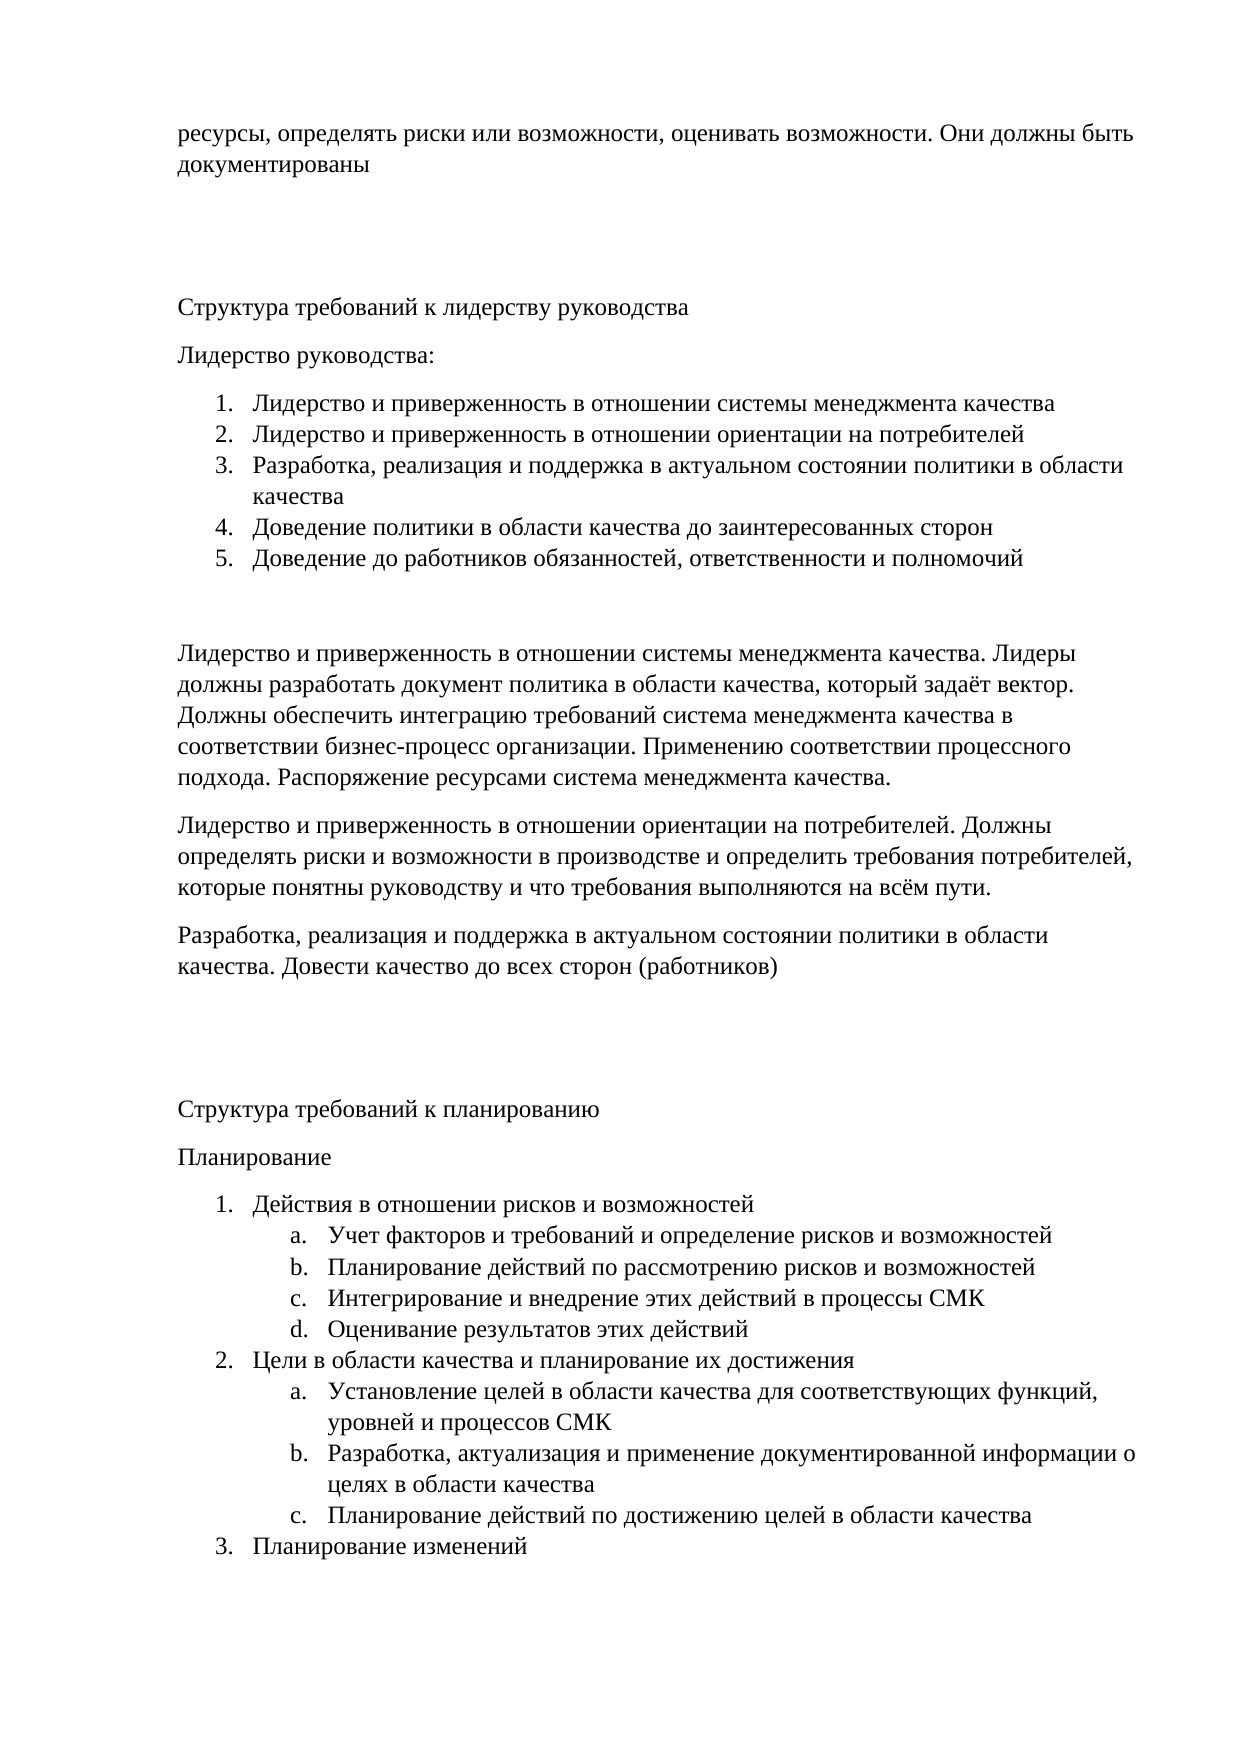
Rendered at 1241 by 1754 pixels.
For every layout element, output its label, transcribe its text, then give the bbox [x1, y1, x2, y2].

list Интегрирование и внедрение этих действий в процессы СМК [290, 1283, 1152, 1311]
list Планирование действий по достижению целей в области качества [290, 1500, 1152, 1529]
list Лидерство и приверженность в отношении ориентации на потребителей [215, 419, 1152, 447]
list Разработка, реализация и поддержка в актуальном состоянии политики в области качества [215, 450, 1152, 509]
text Разработка, реализация и поддержка в актуальном состоянии политики в области качества. Довести качество до всех сторон (работников) [177, 920, 1152, 980]
list Действия в отношении рисков и возможностей [215, 1189, 1152, 1218]
list Доведение до работников обязанностей, ответственности и полномочий [215, 543, 1152, 572]
text Лидерство руководства: [177, 340, 1152, 369]
list Планирование изменений [215, 1531, 1152, 1560]
list Учет факторов и требований и определение рисков и возможностей [290, 1221, 1152, 1249]
text Лидерство и приверженность в отношении системы менеджмента качества. Лидеры должны разработать документ политика в области качества, который задаёт вектор. Должны обеспечить интеграцию требований система менеджмента качества в соответствии бизнес-процесс организации. Применению соответствии процессного подхода. Распоряжение ресурсами система менеджмента качества. [177, 638, 1152, 791]
text Структура требований к лидерству руководства [177, 292, 1152, 321]
list Доведение политики в области качества до заинтересованных сторон [215, 512, 1152, 541]
list Планирование действий по рассмотрению рисков и возможностей [290, 1252, 1152, 1280]
list Оценивание результатов этих действий [290, 1314, 1152, 1342]
list Установление целей в области качества для соответствующих функций, уровней и процессов СМК [290, 1376, 1152, 1436]
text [177, 118, 1152, 178]
text Планирование [177, 1142, 1152, 1171]
text Структура требований к планированию [177, 1094, 1152, 1123]
text Лидерство и приверженность в отношении ориентации на потребителей. Должны определять риски и возможности в производстве и определить требования потребителей, которые понятны руководству и что требования выполняются на всём пути. [177, 810, 1152, 901]
list Разработка, актуализация и применение документированной информации о целях в области качества [290, 1438, 1152, 1498]
list Лидерство и приверженность в отношении системы менеджмента качества [215, 388, 1152, 416]
list Цели в области качества и планирование их достижения [215, 1345, 1152, 1373]
